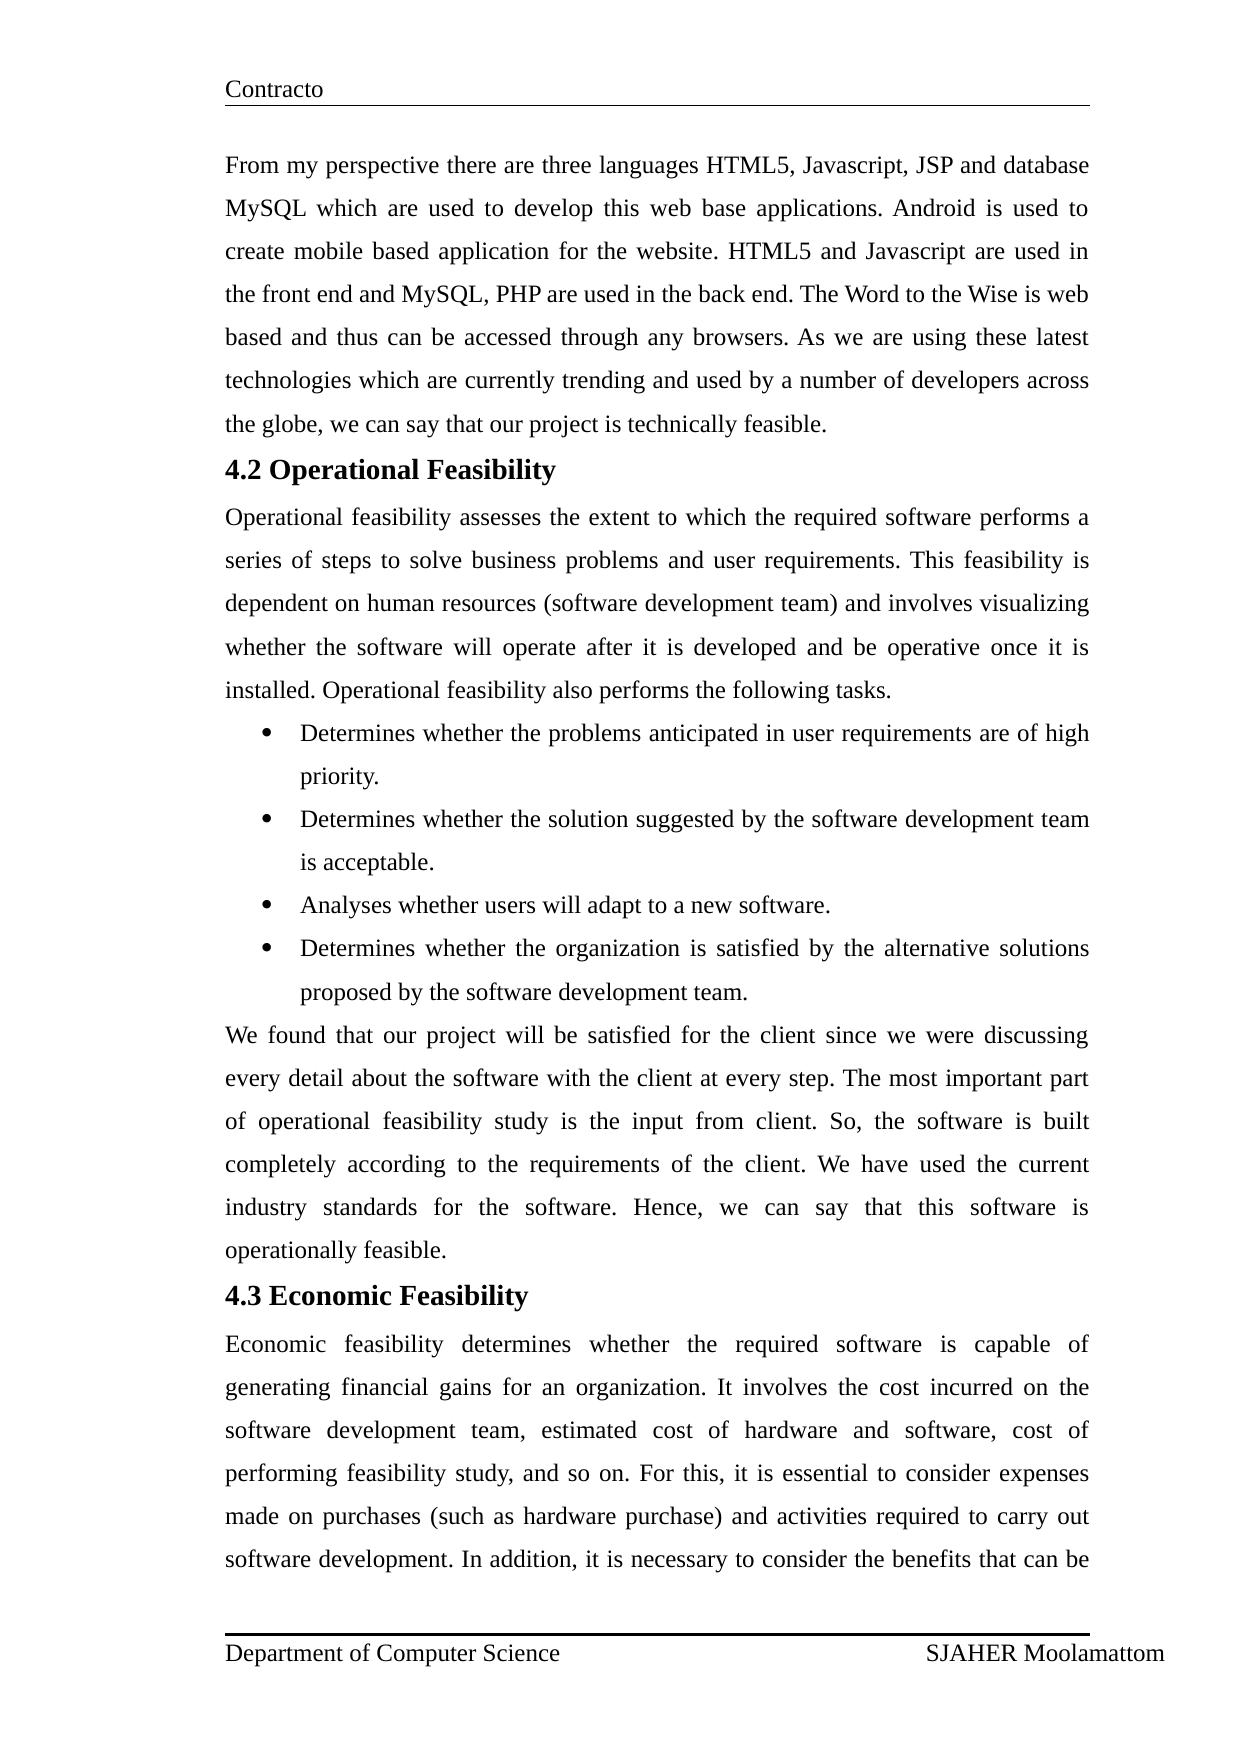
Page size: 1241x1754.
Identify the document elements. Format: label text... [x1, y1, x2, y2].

list Determines whether the problems anticipated in user requirements are of high priority. [262, 718, 1090, 790]
text From my perspective there are three languages HTML5, Javascript, JSP and database MySQL which are used to develop this web base applications. Android is used to create mobile based application for the website. HTML5 and Javascript are used in the front end and MySQL, PHP are used in the back end. The Word to the Wise is web based and thus can be accessed through any browsers. As we are using these latest technologies which are currently trending and used by a number of developers across the globe, we can say that our project is technically feasible. [225, 150, 1090, 437]
text Operational feasibility assesses the extent to which the required software performs a series of steps to solve business problems and user requirements. This feasibility is dependent on human resources (software development team) and involves visualizing whether the software will operate after it is developed and be operative once it is installed. Operational feasibility also performs the following tasks. [225, 502, 1090, 703]
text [225, 1329, 1090, 1573]
list Analyses whether users will adapt to a new software. [262, 890, 1090, 919]
text We found that our project will be satisfied for the client since we were discussing every detail about the software with the client at every step. The most important part of operational feasibility study is the input from client. So, the software is built completely according to the requirements of the client. We have used the current industry standards for the software. Hence, we can say that this software is operationally feasible. [225, 1020, 1090, 1264]
text 4.3 Economic Feasibility [225, 1278, 1090, 1312]
text 4.2 Operational Feasibility [225, 452, 1090, 485]
list Determines whether the solution suggested by the software development team is acceptable. [262, 804, 1090, 876]
list Determines whether the organization is satisfied by the alternative solutions proposed by the software development team. [262, 933, 1090, 1005]
